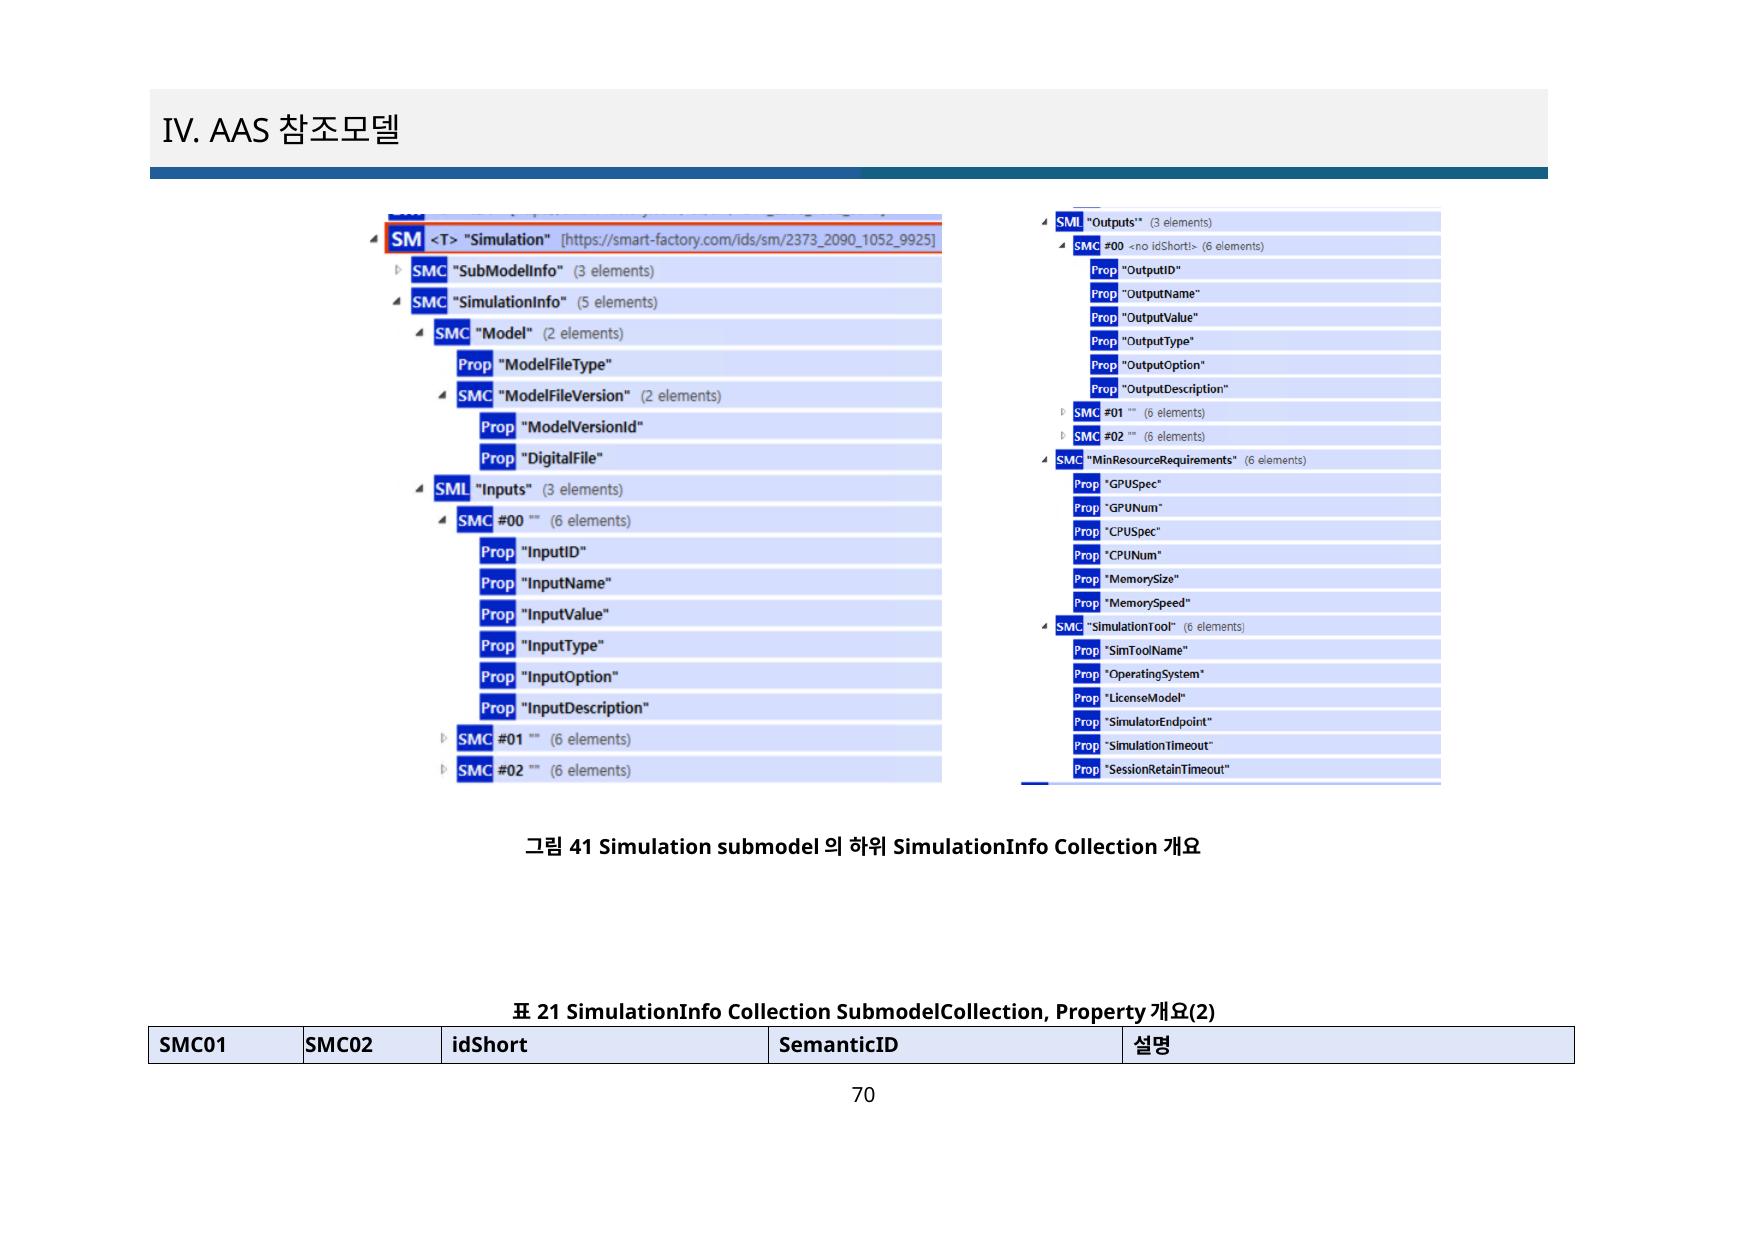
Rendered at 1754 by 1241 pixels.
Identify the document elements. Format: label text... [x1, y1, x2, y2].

table_header SMC02 [304, 1027, 441, 1063]
table_header SemanticID [769, 1027, 1122, 1063]
table_header idShort [442, 1027, 768, 1063]
table_header 설명 [1123, 1027, 1574, 1063]
picture [285, 207, 1441, 785]
table_header SMC01 [149, 1027, 303, 1063]
